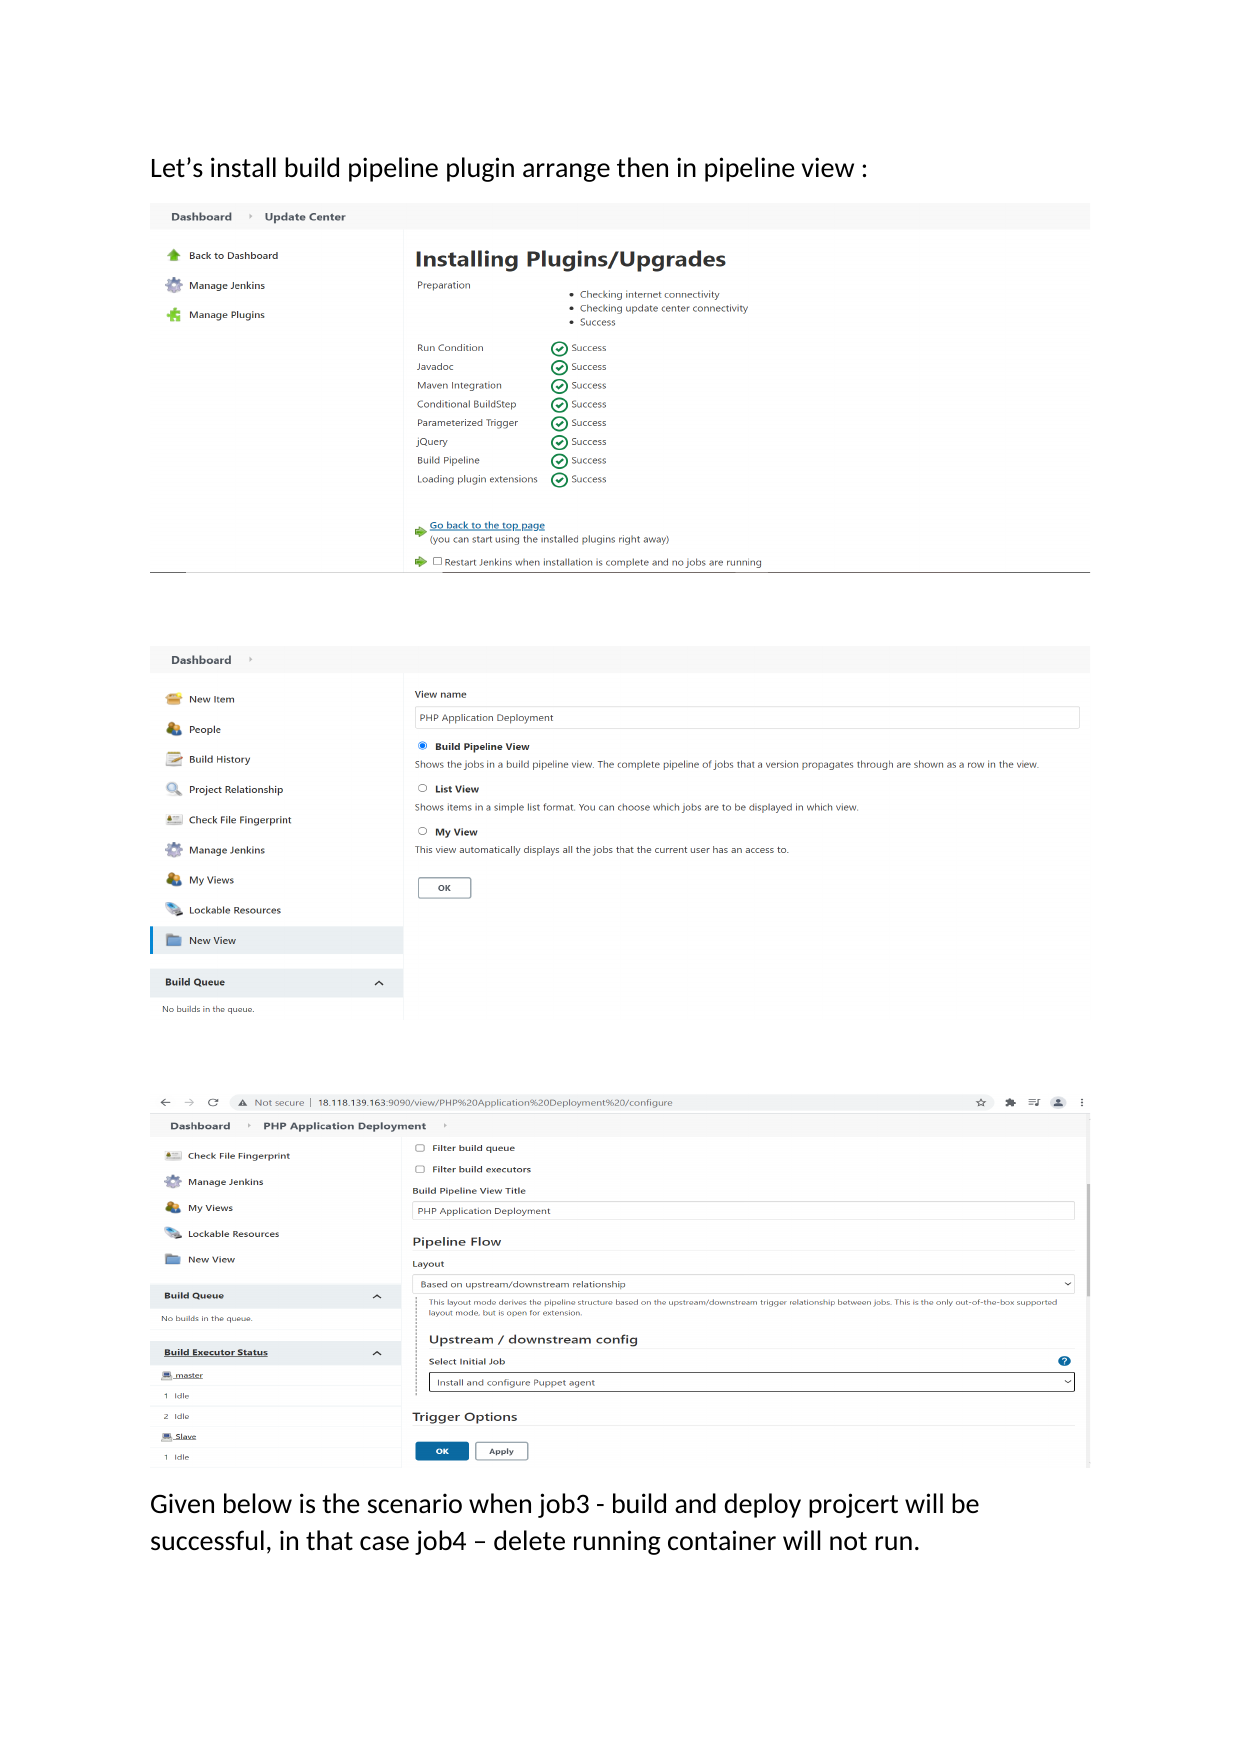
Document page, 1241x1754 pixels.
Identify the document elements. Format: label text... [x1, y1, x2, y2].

picture [150, 646, 1091, 1020]
picture [150, 1093, 1091, 1468]
text Given below is the scenario when job3 - build and deploy projcert will be successful, in that case job4 – delete running container will not run. [150, 1486, 1090, 1558]
picture [150, 203, 1091, 573]
text Let’s install build pipeline plugin arrange then in pipeline view : [150, 150, 1090, 184]
